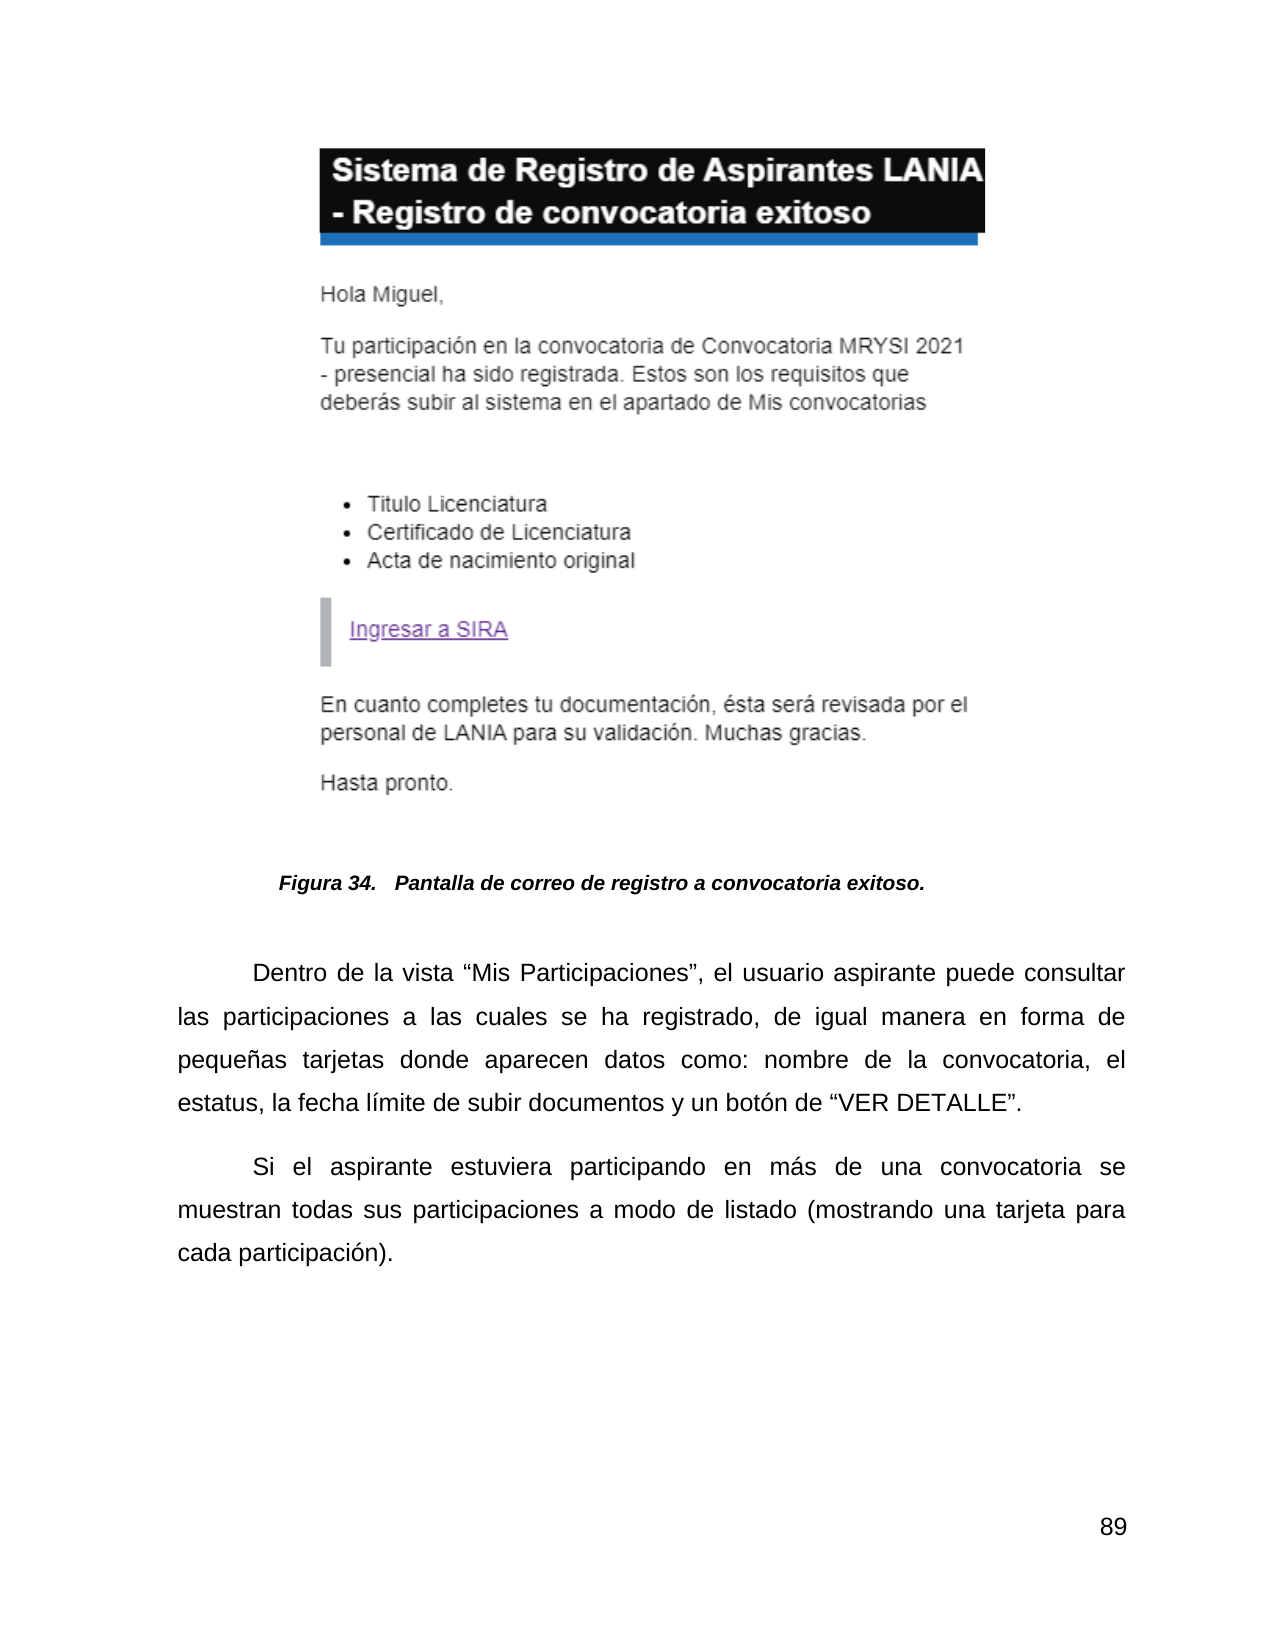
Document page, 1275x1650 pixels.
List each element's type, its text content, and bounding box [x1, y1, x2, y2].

text Dentro de la vista “Mis Participaciones”, el usuario aspirante puede consultar las participaciones a las cuales se ha registrado, de igual manera en forma de pequeñas tarjetas donde aparecen datos como: nombre de la convocatoria, el estatus, la fecha límite de subir documentos y un botón de “VER DETALLE”. [177, 958, 1127, 1116]
text Pantalla de correo de registro a convocatoria exitoso. [177, 870, 1127, 894]
picture [319, 147, 985, 836]
text Si el aspirante estuviera participando en más de una convocatoria se muestran todas sus participaciones a modo de listado (mostrando una tarjeta para cada participación). [177, 1152, 1127, 1267]
